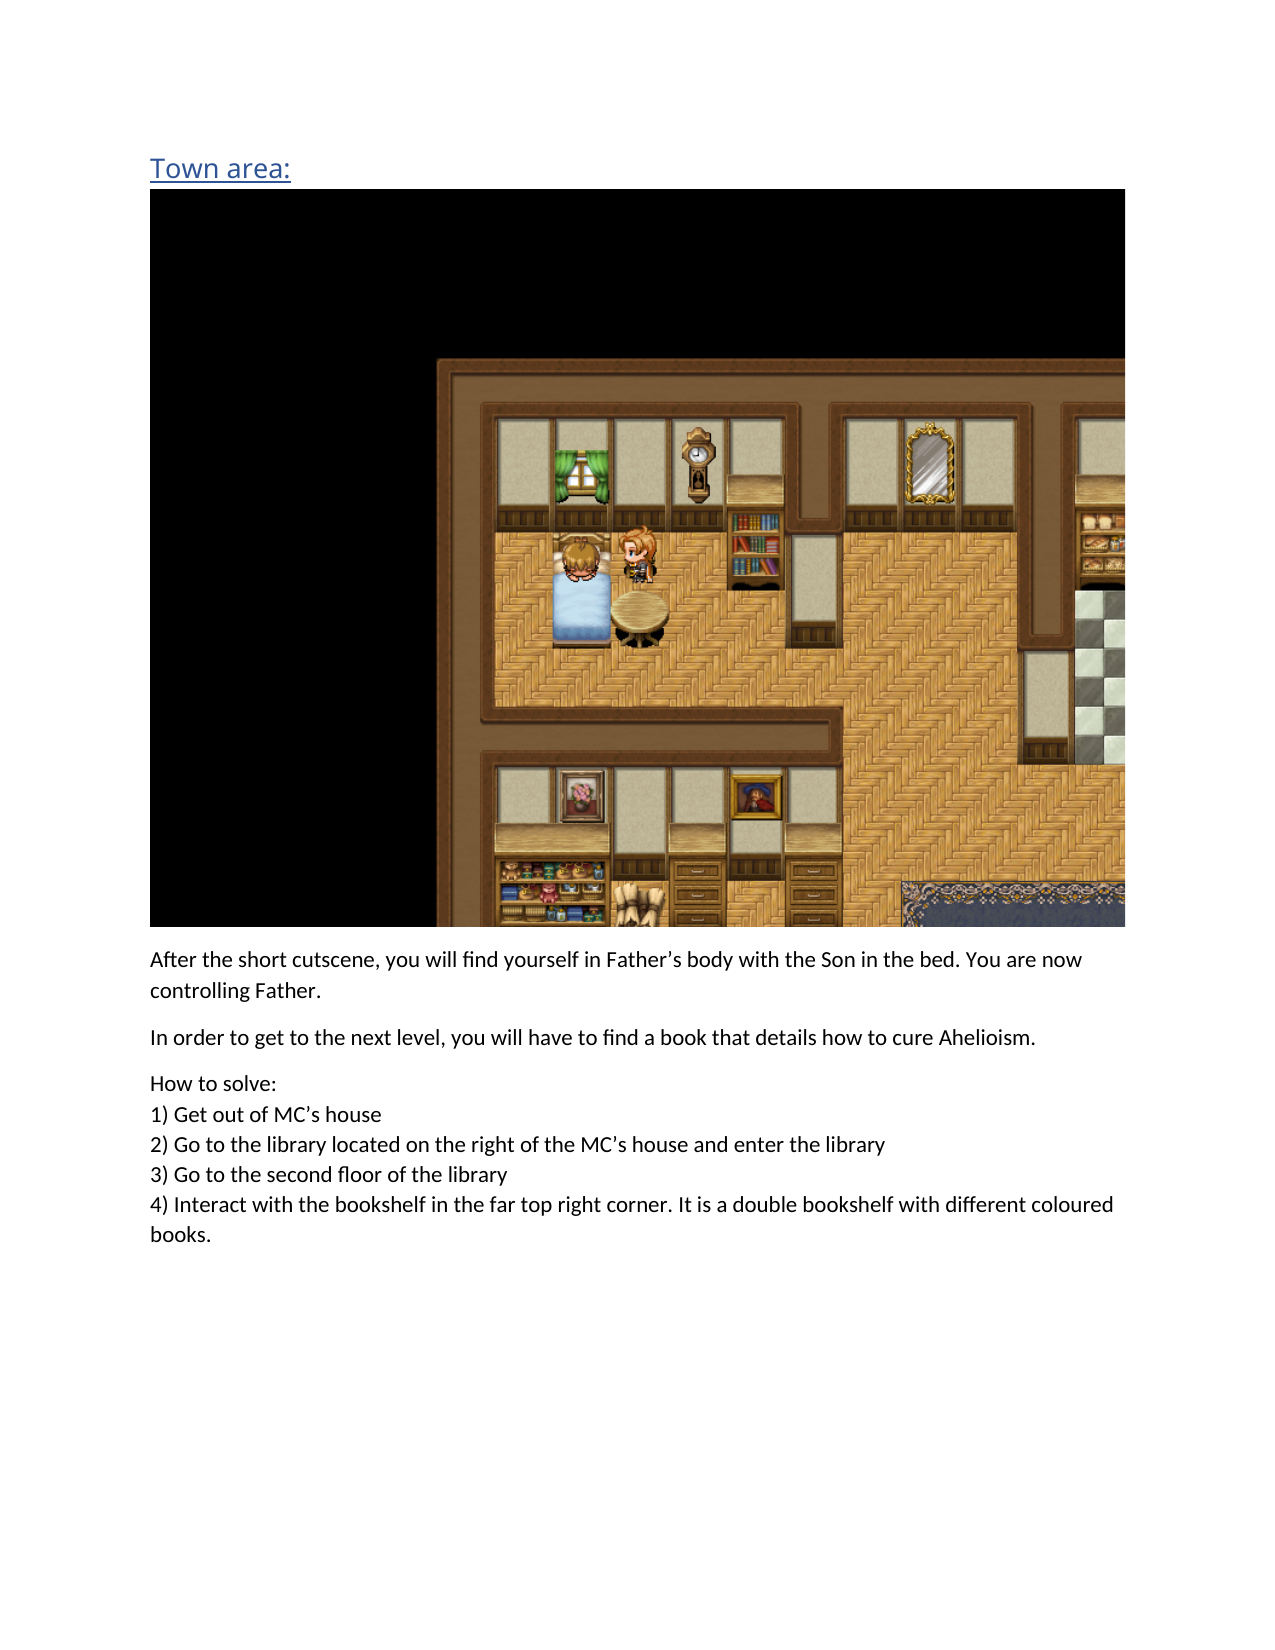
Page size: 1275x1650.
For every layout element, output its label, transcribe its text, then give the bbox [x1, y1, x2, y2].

text In order to get to the next level, you will have to find a book that details how to cure Ahelioism. [150, 1023, 1125, 1051]
text After the short cutscene, you will find yourself in Father’s body with the Son in the bed. You are now controlling Father. [150, 946, 1125, 1004]
text How to solve: 1) Get out of MC’s house 2) Go to the library located on the right of the MC’s house and enter the library 3) Go to the second floor of the library 4) Interact with the bookshelf in the far top right corner. It is a double bookshelf with different coloured books. [150, 1069, 1125, 1249]
picture [150, 189, 1125, 927]
subtitle Town area: [150, 150, 1125, 187]
